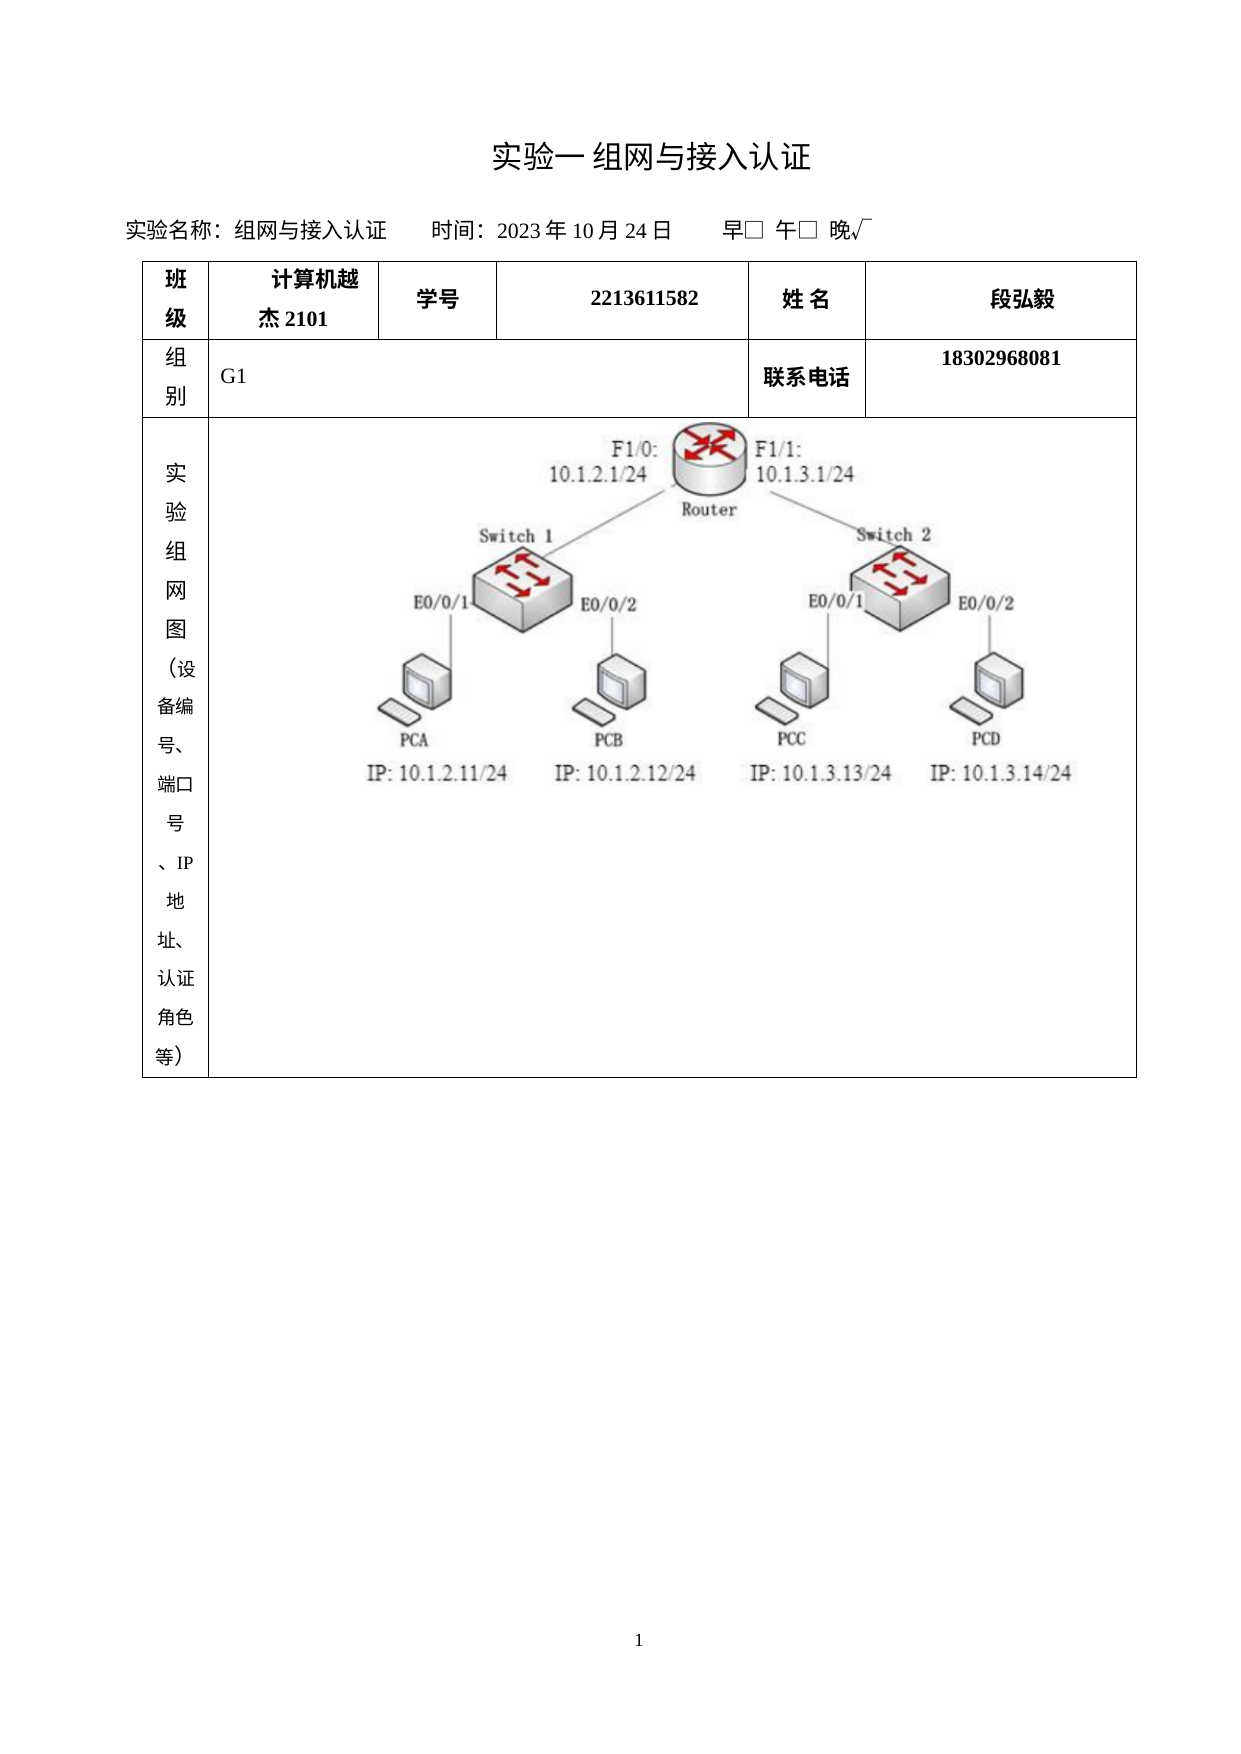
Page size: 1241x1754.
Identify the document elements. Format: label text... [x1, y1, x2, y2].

text 实验一 组网与接入认证 [187, 122, 1053, 187]
table_cell 组别 [143, 340, 208, 417]
picture [263, 418, 1123, 815]
table_cell [209, 418, 1136, 1077]
table_header 2213611582 [497, 262, 748, 339]
table_cell G1 [209, 340, 748, 417]
table_header 学号 [379, 262, 496, 339]
text 实验名称：组网与接入认证 时间：2023年 10月 24日 早□ 午□ 晚√ [125, 212, 1053, 245]
table_header 计算机越杰2101 [209, 262, 378, 339]
table_header 姓 名 [749, 262, 865, 339]
table_header 段弘毅 [866, 262, 1136, 339]
table_cell 18302968081 [866, 340, 1136, 417]
table_cell 联系电话 [749, 340, 865, 417]
table_cell 实验组网图 （设备编号、端口号、IP地址、 认证角色等） [143, 418, 208, 1077]
table_header 班 级 [143, 262, 208, 339]
